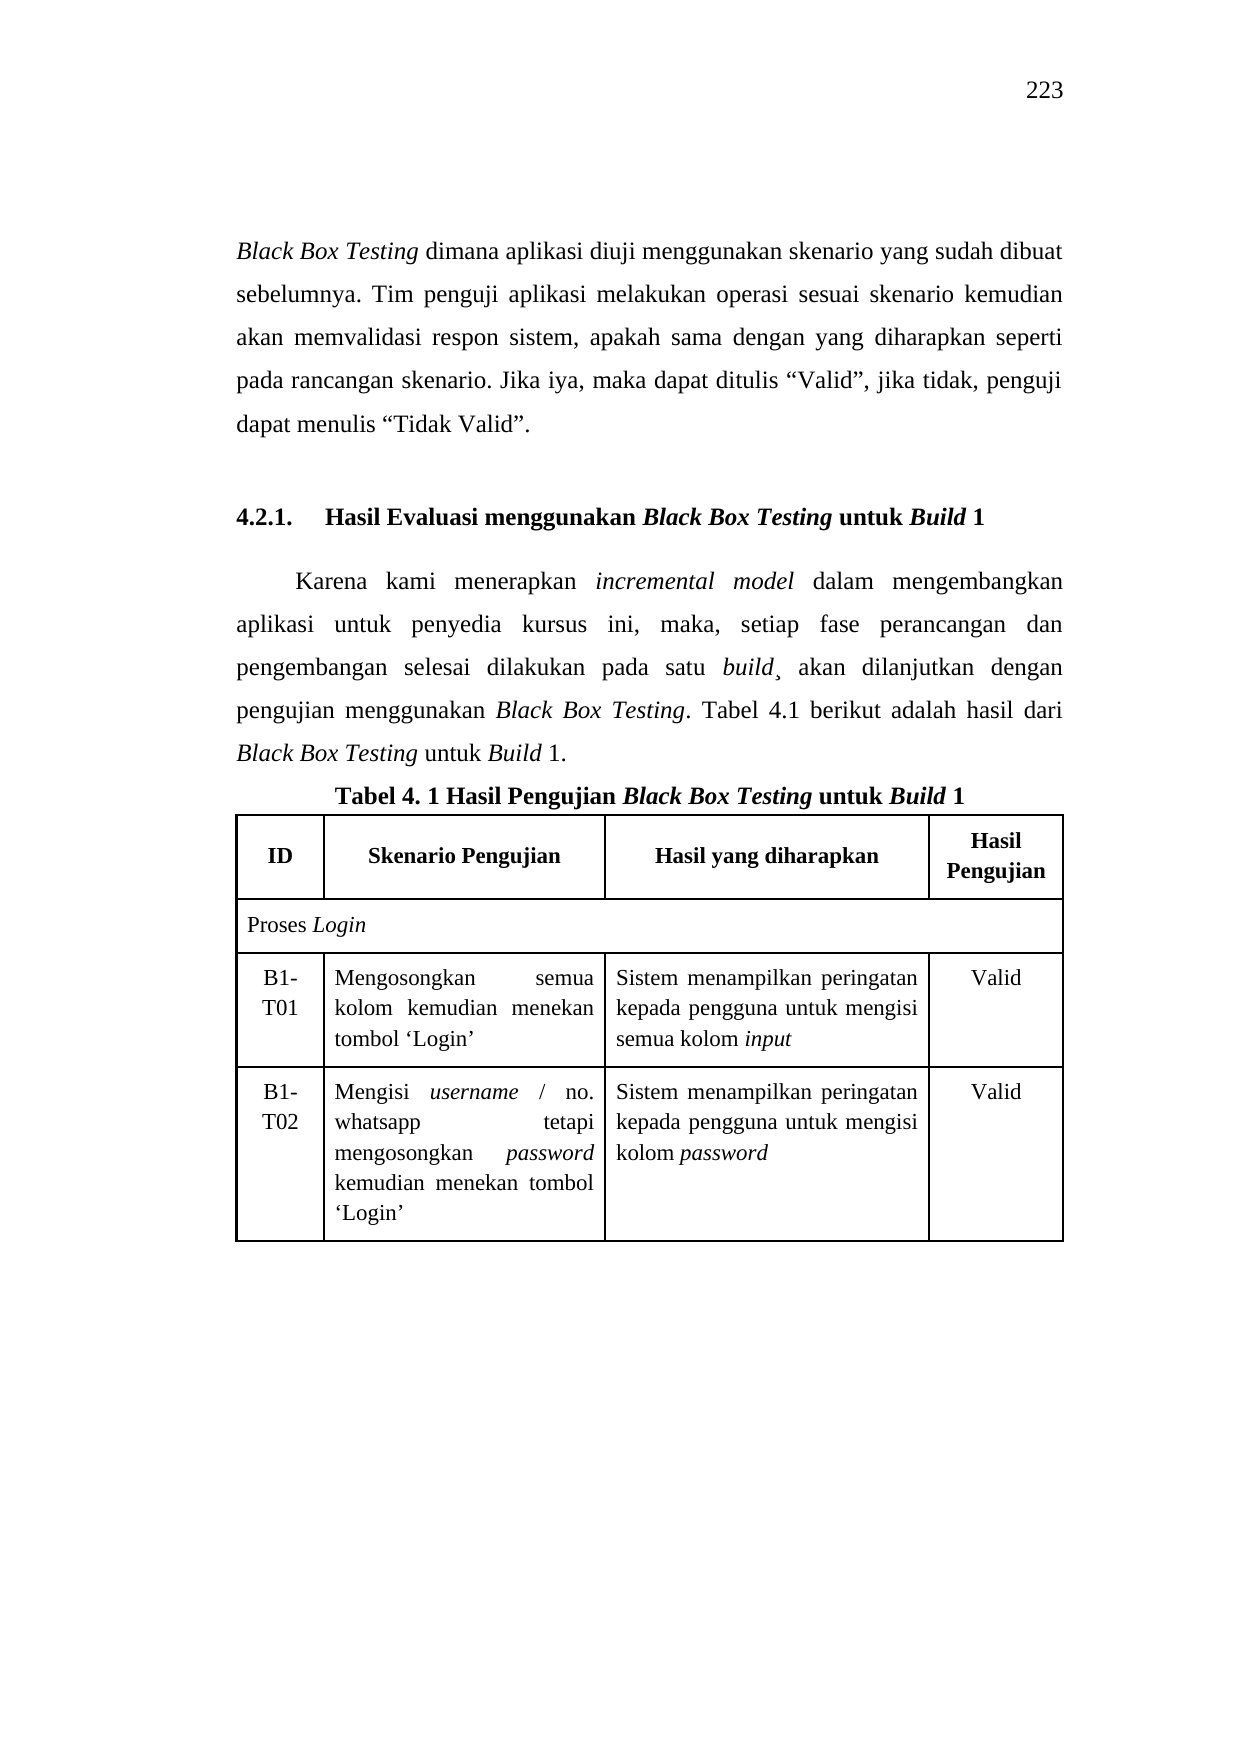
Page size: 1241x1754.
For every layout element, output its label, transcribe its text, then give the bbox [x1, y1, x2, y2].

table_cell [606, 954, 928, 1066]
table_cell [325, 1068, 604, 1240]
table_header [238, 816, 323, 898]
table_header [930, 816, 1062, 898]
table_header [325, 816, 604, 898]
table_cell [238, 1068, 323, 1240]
subtitle Hasil Evaluasi menggunakan Black Box Testing untuk Build 1 [236, 502, 1063, 531]
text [236, 236, 1063, 437]
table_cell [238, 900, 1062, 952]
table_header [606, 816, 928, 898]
text Karena kami menerapkan incremental model dalam mengembangkan aplikasi untuk penyedia kursus ini, maka, setiap fase perancangan dan pengembangan selesai dilakukan pada satu build¸ akan dilanjutkan dengan pengujian menggunakan Black Box Testing. Tabel 4.1 berikut adalah hasil dari Black Box Testing untuk Build 1. [236, 566, 1063, 767]
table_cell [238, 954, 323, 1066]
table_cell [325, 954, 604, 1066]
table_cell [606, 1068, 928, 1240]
text Tabel 4. 1 Hasil Pengujian Black Box Testing untuk Build 1 [236, 781, 1063, 810]
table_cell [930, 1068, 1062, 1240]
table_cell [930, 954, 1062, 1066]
